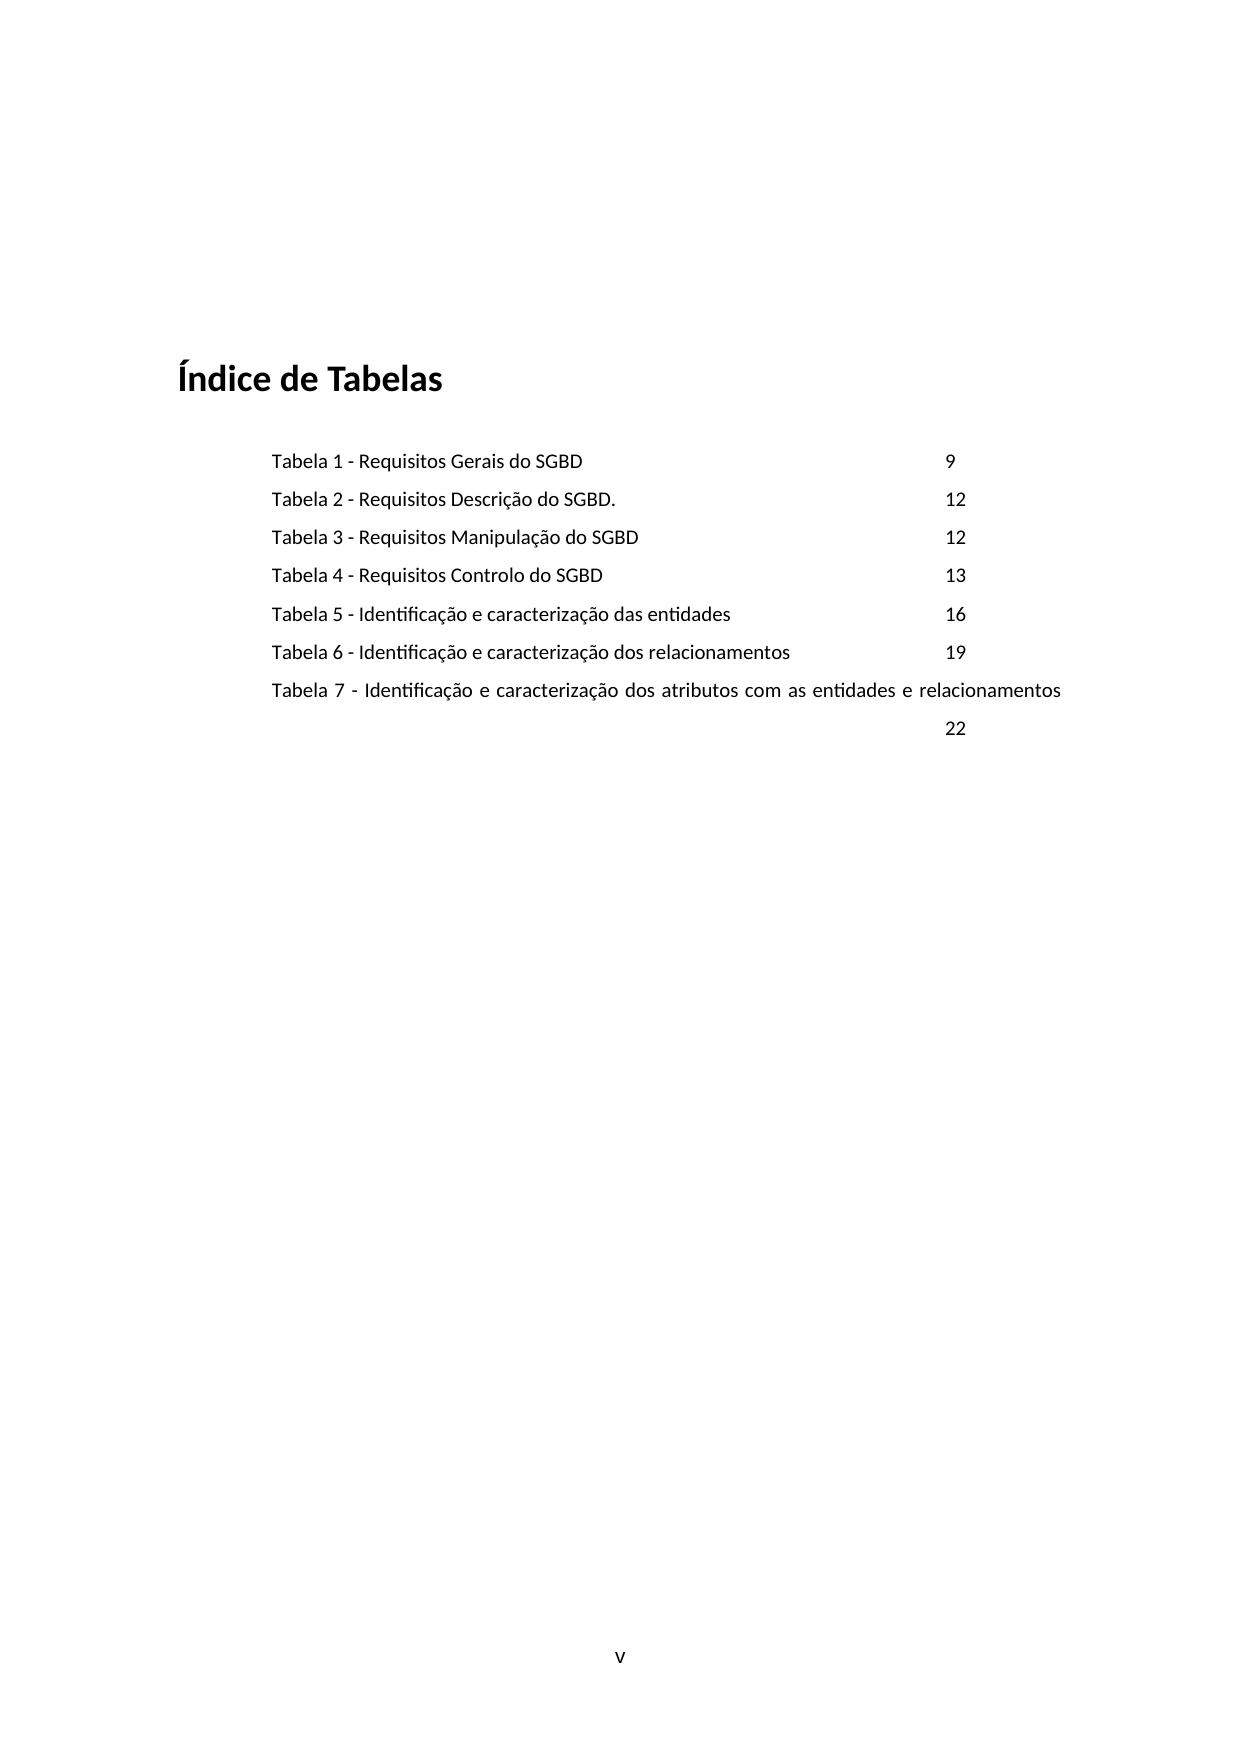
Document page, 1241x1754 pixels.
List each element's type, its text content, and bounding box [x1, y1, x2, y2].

text Tabela 5 - Identificação e caracterização das entidades 16 [272, 601, 1063, 626]
text Tabela 3 - Requisitos Manipulação do SGBD 12 [272, 524, 1063, 550]
text Tabela 4 - Requisitos Controlo do SGBD 13 [272, 563, 1063, 588]
text Tabela 7 - Identificação e caracterização dos atributos com as entidades e relacionamentos 22 [272, 677, 1063, 741]
text Tabela 2 - Requisitos Descrição do SGBD. 12 [272, 486, 1063, 512]
text Tabela 6 - Identificação e caracterização dos relacionamentos 19 [272, 639, 1063, 664]
subtitle Índice de Tabelas [177, 354, 1063, 400]
text Tabela 1 - Requisitos Gerais do SGBD 9 [272, 448, 1063, 474]
